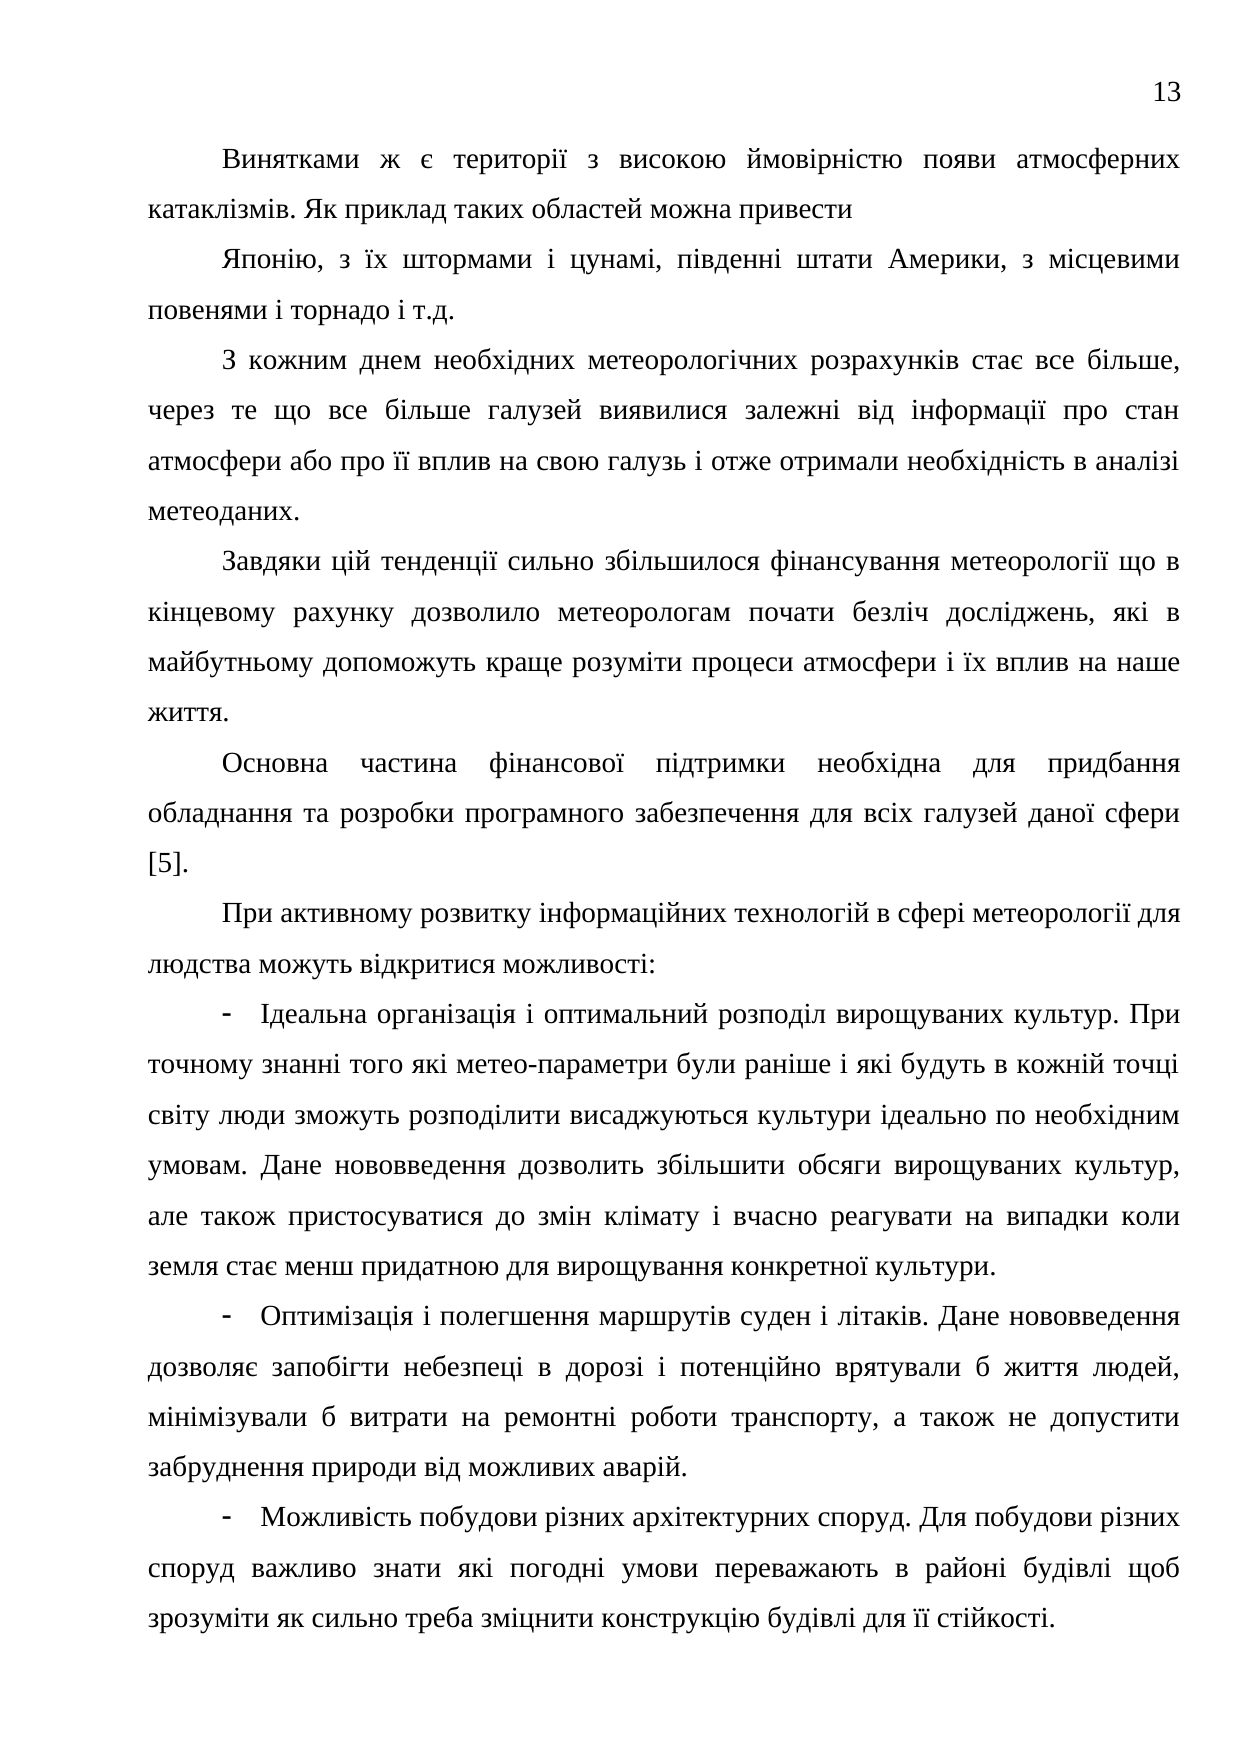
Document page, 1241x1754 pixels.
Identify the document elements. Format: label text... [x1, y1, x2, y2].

text При активному розвитку інформаційних технологій в сфері метеорології для людства можуть відкритися можливості: [148, 896, 1181, 979]
list Оптимізація і полегшення маршрутів суден і літаків. Дане нововведення дозволяє запобігти небезпеці в дорозі і потенційно врятували б життя людей, мінімізували б витрати на ремонтні роботи транспорту, а також не допустити забруднення природи від можливих аварій. [148, 1298, 1181, 1483]
text Завдяки цій тенденції сильно збільшилося фінансування метеорології що в кінцевому рахунку дозволило метеорологам почати безліч досліджень, які в майбутньому допоможуть краще розуміти процеси атмосфери і їх вплив на наше життя. [148, 543, 1181, 728]
text Японію, з їх штормами і цунамі, південні штати Америки, з місцевими повенями і торнадо і т.д. [148, 242, 1181, 325]
list Можливість побудови різних архітектурних споруд. Для побудови різних споруд важливо знати які погодні умови переважають в районі будівлі щоб зрозуміти як сильно треба зміцнити конструкцію будівлі для її стійкості. [148, 1499, 1181, 1634]
text З кожним днем ​​необхідних метеорологічних розрахунків стає все більше, через те що все більше галузей виявилися залежні від інформації про стан атмосфери або про її вплив на свою галузь і отже отримали необхідність в аналізі метеоданих. [148, 342, 1181, 527]
text Основна частина фінансової підтримки необхідна для придбання обладнання та розробки програмного забезпечення для всіх галузей даної сфери [5]. [148, 745, 1181, 879]
text Винятками ж є території з високою ймовірністю появи атмосферних катаклізмів. Як приклад таких областей можна привести [148, 141, 1181, 225]
list Ідеальна організація і оптимальний розподіл вирощуваних культур. При точному знанні того які метео-параметри були раніше і які будуть в кожній точці світу люди зможуть розподілити висаджуються культури ідеально по необхідним умовам. Дане нововведення дозволить збільшити обсяги вирощуваних культур, але також пристосуватися до змін клімату і вчасно реагувати на випадки коли земля стає менш придатною для вирощування конкретної культури. [148, 996, 1181, 1281]
